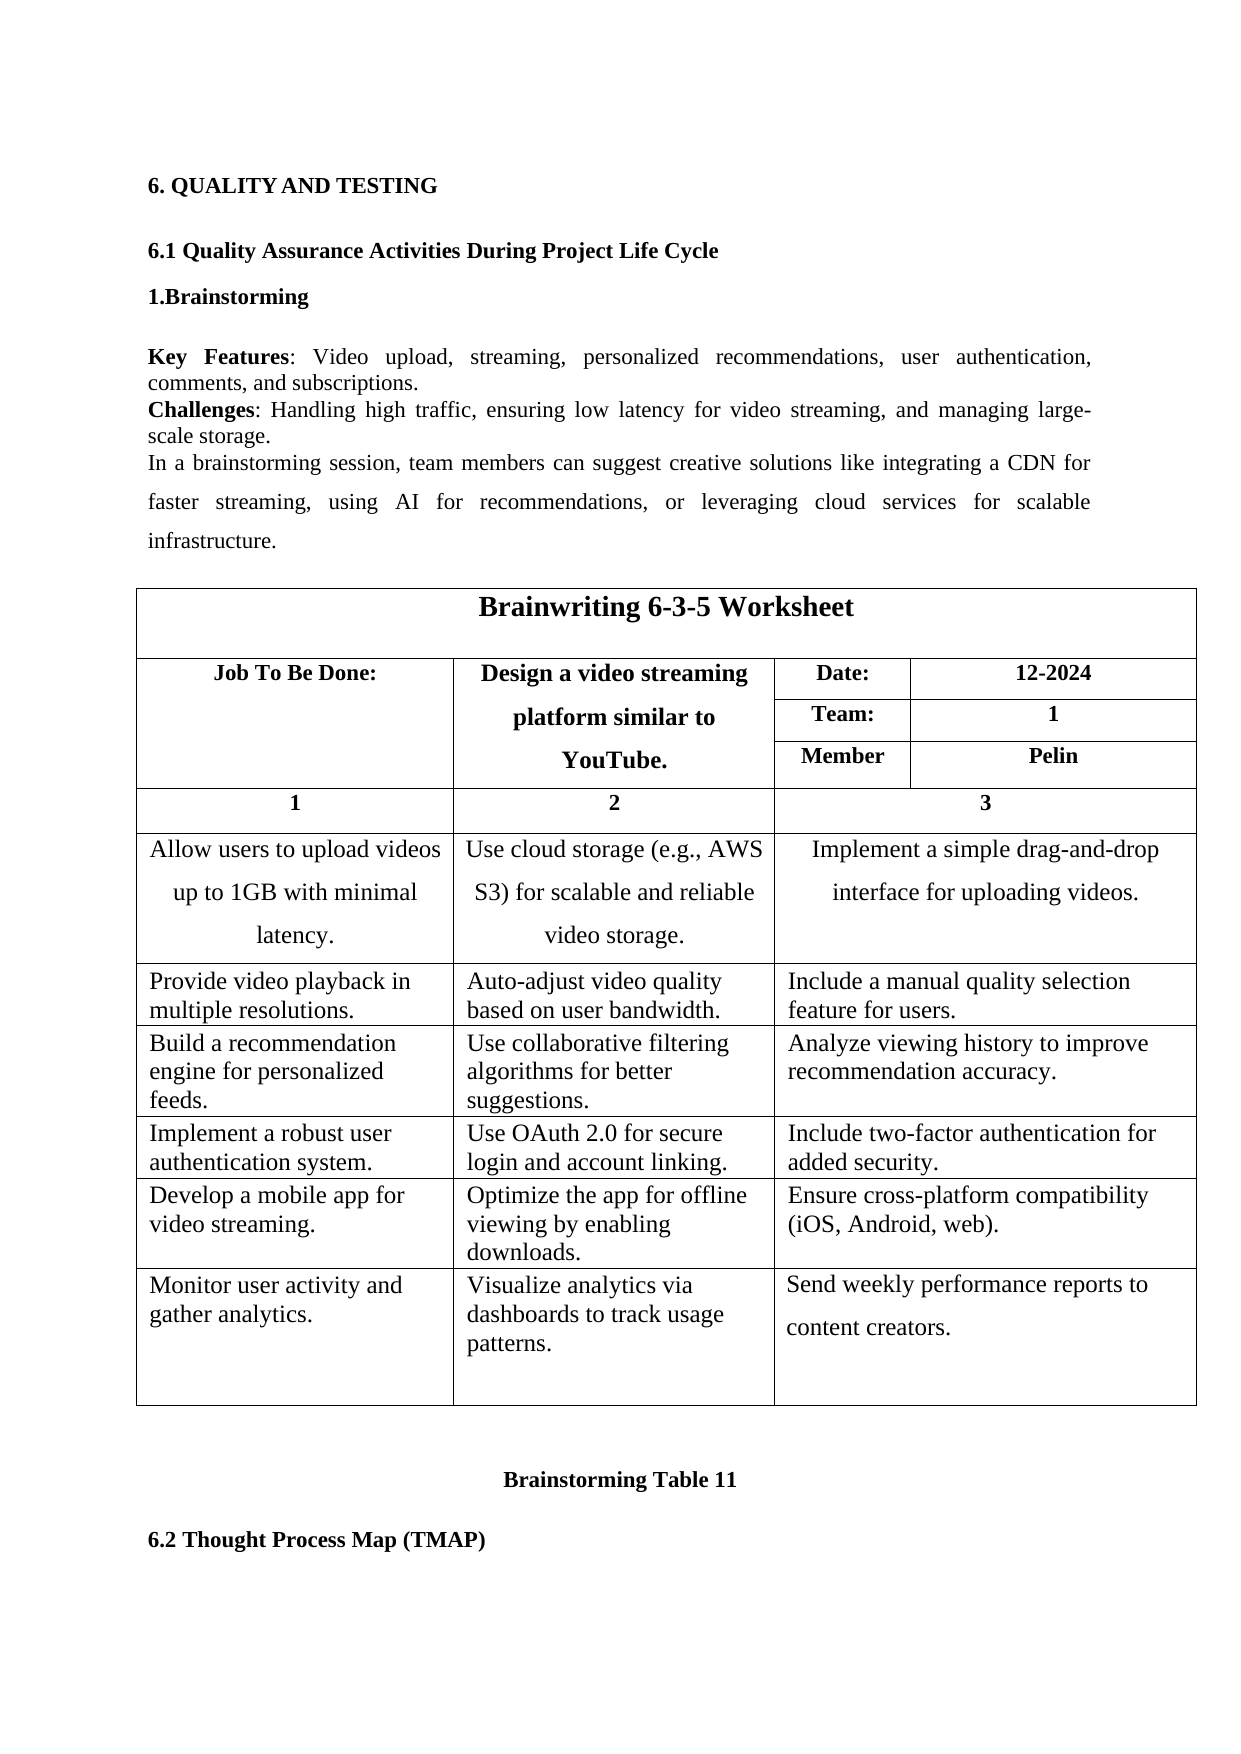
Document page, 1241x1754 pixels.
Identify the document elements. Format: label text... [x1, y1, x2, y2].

table_cell Allow users to upload videos up to 1GB with minimal latency. [137, 834, 453, 963]
table_cell 3 [775, 789, 1196, 833]
text Brainstorming Table 11 [148, 1466, 1093, 1492]
text 6.2 Thought Process Map (TMAP) [148, 1526, 1093, 1553]
table_cell [454, 1179, 774, 1268]
table_cell Team: [775, 700, 910, 741]
table_cell Member [775, 742, 910, 788]
table_cell 2 [454, 789, 774, 833]
table_cell [454, 964, 774, 1025]
table_cell 1 [137, 789, 453, 833]
text Challenges: Handling high traffic, ensuring low latency for video streaming, and managing large-scale storage. [148, 396, 1093, 448]
text Key Features: Video upload, streaming, personalized recommendations, user authentication, comments, and subscriptions. [148, 343, 1093, 396]
table_cell Job To Be Done: [137, 659, 453, 788]
table_cell [775, 964, 1196, 1025]
table_cell Pelin [911, 742, 1196, 788]
table_cell 12-2024 [911, 659, 1196, 699]
table_cell Date: [775, 659, 910, 699]
text 1.Brainstorming [148, 283, 1093, 309]
table_cell Implement a simple drag-and-drop interface for uploading videos. [775, 834, 1196, 963]
table_cell [775, 1117, 1196, 1177]
table_cell [454, 1269, 774, 1405]
table_cell [137, 1117, 453, 1177]
table_cell Design a video streaming platform similar to YouTube. [454, 659, 774, 788]
table_cell [137, 1026, 453, 1116]
table_cell [454, 1026, 774, 1116]
table_cell [775, 1179, 1196, 1268]
table_cell [137, 964, 453, 1025]
table_cell [137, 1179, 453, 1268]
table_cell [454, 1117, 774, 1177]
table_cell [775, 1026, 1196, 1116]
subtitle 6.1 Quality Assurance Activities During Project Life Cycle [148, 237, 1093, 263]
table_header Brainwriting 6-3-5 Worksheet [137, 589, 1196, 657]
table_cell Use cloud storage (e.g., AWS S3) for scalable and reliable video storage. [454, 834, 774, 963]
table_cell 1 [911, 700, 1196, 741]
subtitle 6. QUALITY AND TESTING [148, 173, 1093, 199]
table_cell Send weekly performance reports to content creators. [775, 1269, 1196, 1405]
text In a brainstorming session, team members can suggest creative solutions like integrating a CDN for faster streaming, using AI for recommendations, or leveraging cloud services for scalable infrastructure. [148, 448, 1093, 554]
table_cell [137, 1269, 453, 1405]
